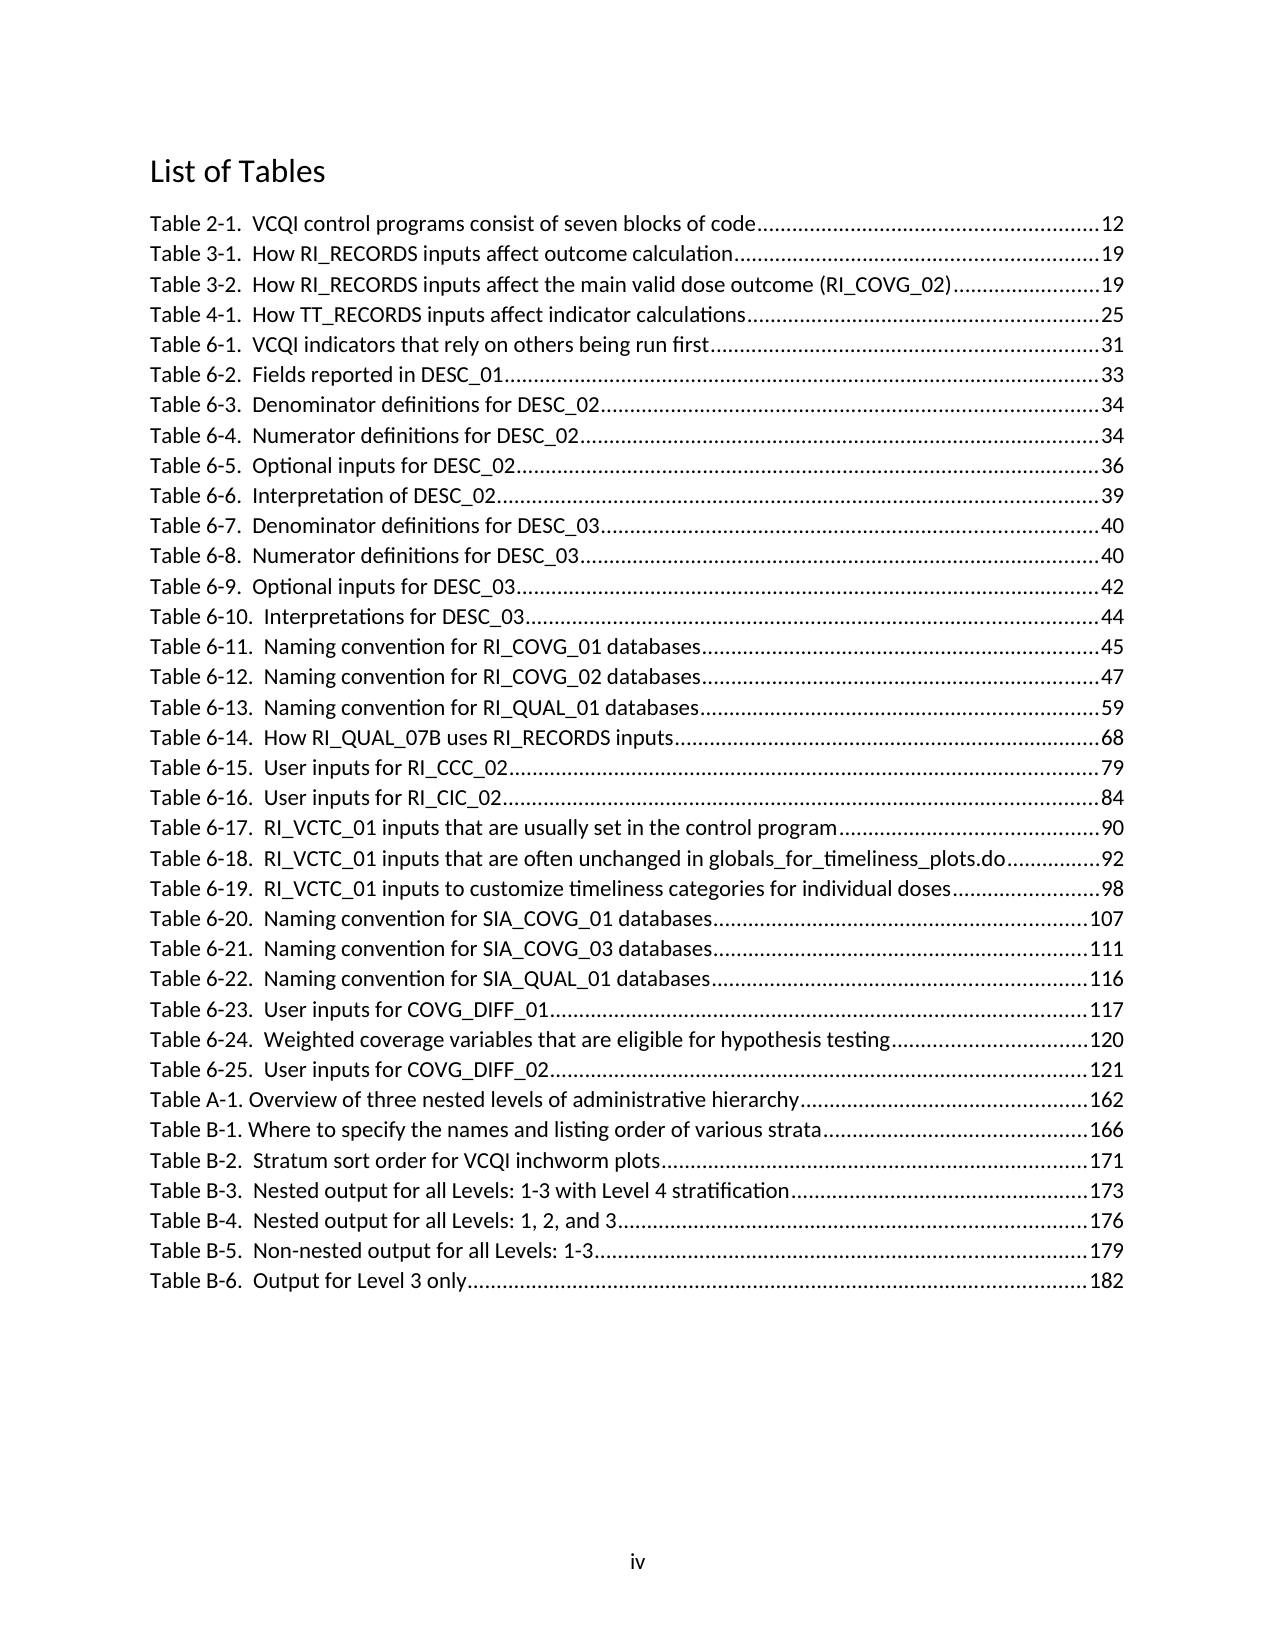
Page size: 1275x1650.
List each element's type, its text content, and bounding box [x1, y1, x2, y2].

text Table 6-15. User inputs for RI_CCC_02 79 [150, 753, 1125, 781]
text Table 3-2. How RI_RECORDS inputs affect the main valid dose outcome (RI_COVG_02) 19 [150, 270, 1125, 298]
text Table 3-1. How RI_RECORDS inputs affect outcome calculation 19 [150, 239, 1125, 268]
text Table 6-12. Naming convention for RI_COVG_02 databases 47 [150, 662, 1125, 691]
text Table B-5. Non-nested output for all Levels: 1-3 179 [150, 1236, 1125, 1264]
text Table 4-1. How TT_RECORDS inputs affect indicator calculations 25 [150, 300, 1125, 328]
text List of Tables [150, 150, 1125, 191]
text Table 6-17. RI_VCTC_01 inputs that are usually set in the control program 90 [150, 813, 1125, 842]
text Table 6-25. User inputs for COVG_DIFF_02 121 [150, 1055, 1125, 1083]
text Table 2-1. VCQI control programs consist of seven blocks of code 12 [150, 209, 1125, 237]
text Table 6-1. VCQI indicators that rely on others being run first 31 [150, 330, 1125, 358]
text Table 6-20. Naming convention for SIA_COVG_01 databases 107 [150, 904, 1125, 932]
text Table 6-8. Numerator definitions for DESC_03 40 [150, 542, 1125, 570]
text Table 6-10. Interpretations for DESC_03 44 [150, 602, 1125, 630]
text Table B-3. Nested output for all Levels: 1-3 with Level 4 stratification 173 [150, 1176, 1125, 1204]
text Table 6-6. Interpretation of DESC_02 39 [150, 481, 1125, 509]
text Table B-4. Nested output for all Levels: 1, 2, and 3 176 [150, 1206, 1125, 1234]
text Table 6-13. Naming convention for RI_QUAL_01 databases 59 [150, 693, 1125, 721]
text Table 6-19. RI_VCTC_01 inputs to customize timeliness categories for individual doses 98 [150, 874, 1125, 902]
text Table 6-14. How RI_QUAL_07B uses RI_RECORDS inputs 68 [150, 723, 1125, 751]
text Table 6-5. Optional inputs for DESC_02 36 [150, 451, 1125, 479]
text Table 6-3. Denominator definitions for DESC_02 34 [150, 391, 1125, 419]
text Table 6-7. Denominator definitions for DESC_03 40 [150, 511, 1125, 539]
text Table 6-18. RI_VCTC_01 inputs that are often unchanged in globals_for_timeliness_plots.do 92 [150, 844, 1125, 872]
text Table B-6. Output for Level 3 only 182 [150, 1267, 1125, 1295]
text Table 6-16. User inputs for RI_CIC_02 84 [150, 783, 1125, 811]
text Table 6-9. Optional inputs for DESC_03 42 [150, 572, 1125, 600]
text Table 6-4. Numerator definitions for DESC_02 34 [150, 421, 1125, 449]
text Table 6-22. Naming convention for SIA_QUAL_01 databases 116 [150, 964, 1125, 993]
text Table B-2. Stratum sort order for VCQI inchworm plots 171 [150, 1146, 1125, 1174]
text Table 6-24. Weighted coverage variables that are eligible for hypothesis testing 120 [150, 1025, 1125, 1053]
text Table 6-11. Naming convention for RI_COVG_01 databases 45 [150, 632, 1125, 660]
text Table B-1. Where to specify the names and listing order of various strata 166 [150, 1116, 1125, 1144]
text Table 6-21. Naming convention for SIA_COVG_03 databases 111 [150, 934, 1125, 962]
text Table A-1. Overview of three nested levels of administrative hierarchy 162 [150, 1085, 1125, 1113]
text Table 6-2. Fields reported in DESC_01 33 [150, 360, 1125, 388]
text Table 6-23. User inputs for COVG_DIFF_01 117 [150, 995, 1125, 1023]
